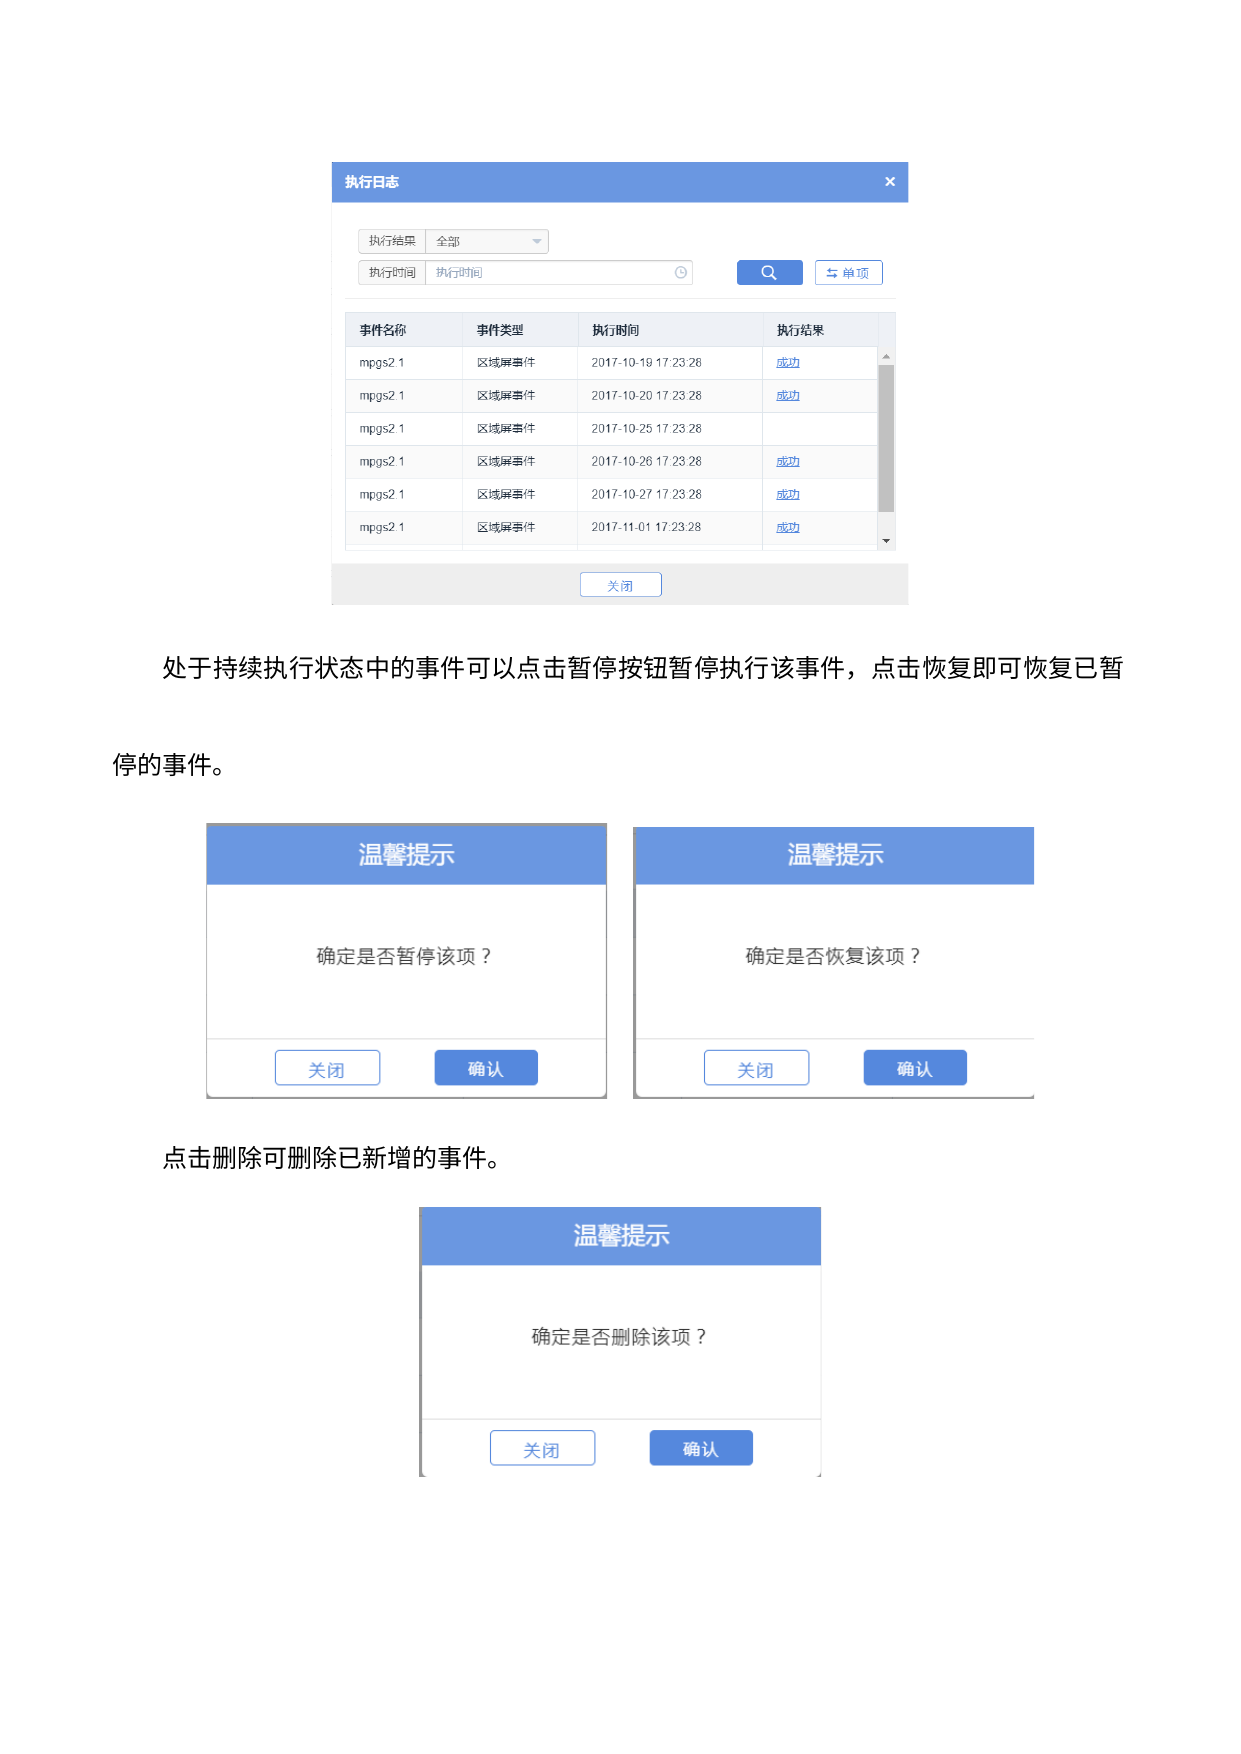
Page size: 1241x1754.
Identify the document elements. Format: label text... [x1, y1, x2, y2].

picture [419, 1207, 822, 1477]
picture [633, 827, 1035, 1099]
list 处于持续执行状态中的事件可以点击暂停按钮暂停执行该事件，点击恢复即可恢复已暂停的事件。 [112, 634, 1128, 796]
picture [331, 162, 909, 605]
picture [206, 823, 608, 1099]
list 点击删除可删除已新增的事件。 [112, 1124, 1128, 1189]
